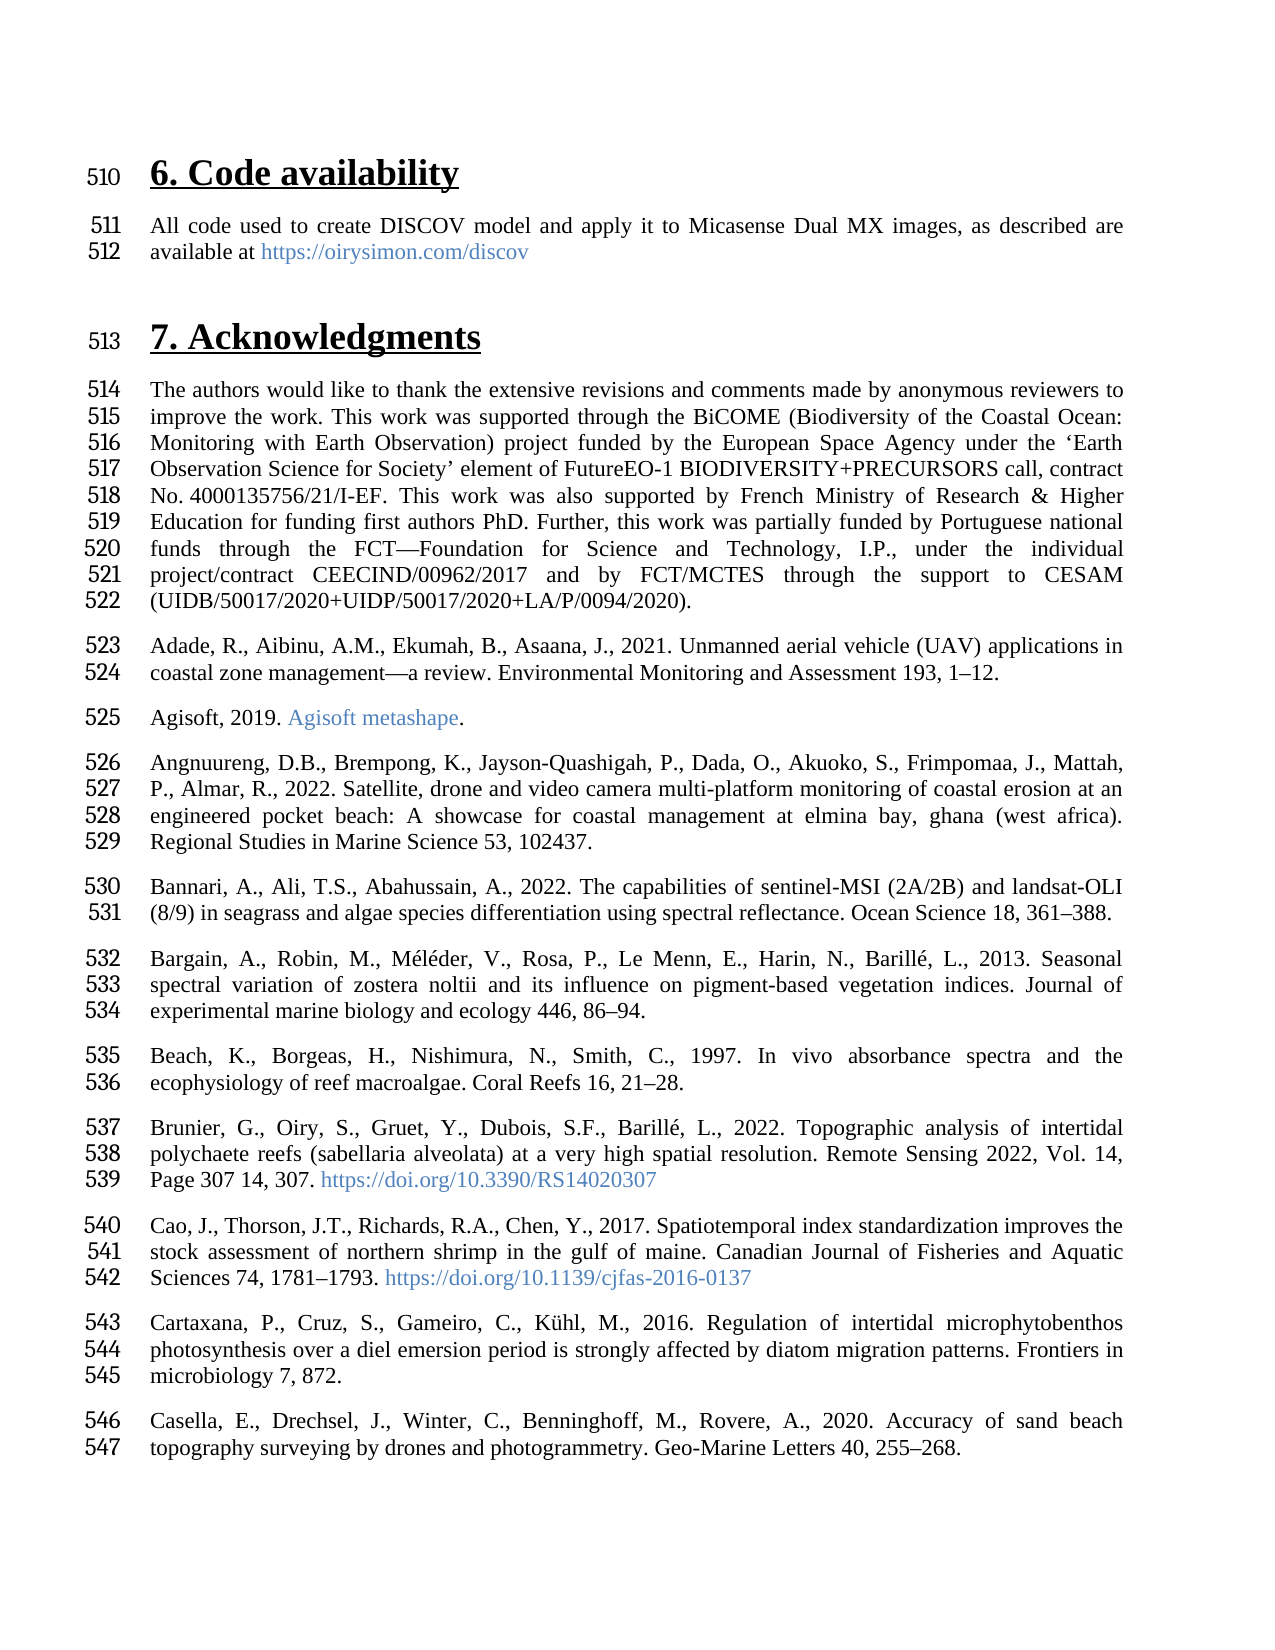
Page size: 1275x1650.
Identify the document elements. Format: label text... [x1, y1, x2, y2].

text Brunier, G., Oiry, S., Gruet, Y., Dubois, S.F., Barillé, L., 2022. Topographic analysis of intertidal polychaete reefs (sabellaria alveolata) at a very high spatial resolution. Remote Sensing 2022, Vol. 14, Page 307 14, 307. https://doi.org/10.3390/RS14020307 [150, 1114, 1125, 1193]
text Angnuureng, D.B., Brempong, K., Jayson-Quashigah, P., Dada, O., Akuoko, S., Frimpomaa, J., Mattah, P., Almar, R., 2022. Satellite, drone and video camera multi-platform monitoring of coastal erosion at an engineered pocket beach: A showcase for coastal management at elmina bay, ghana (west africa). Regional Studies in Marine Science 53, 102437. [150, 749, 1125, 854]
text Bannari, A., Ali, T.S., Abahussain, A., 2022. The capabilities of sentinel-MSI (2A/2B) and landsat-OLI (8/9) in seagrass and algae species differentiation using spectral reflectance. Ocean Science 18, 361–388. [150, 873, 1125, 926]
text Cao, J., Thorson, J.T., Richards, R.A., Chen, Y., 2017. Spatiotemporal index standardization improves the stock assessment of northern shrimp in the gulf of maine. Canadian Journal of Fisheries and Aquatic Sciences 74, 1781–1793. https://doi.org/10.1139/cjfas-2016-0137 [150, 1212, 1125, 1291]
text The authors would like to thank the extensive revisions and comments made by anonymous reviewers to improve the work. This work was supported through the BiCOME (Biodiversity of the Coastal Ocean: Monitoring with Earth Observation) project funded by the European Space Agency under the ‘Earth Observation Science for Society’ element of FutureEO-1 BIODIVERSITY+PRECURSORS call, contract No. 4000135756/21/I-EF. This work was also supported by French Ministry of Research & Higher Education for funding first authors PhD. Further, this work was partially funded by Portuguese national funds through the FCT—Foundation for Science and Technology, I.P., under the individual project/contract CEECIND/00962/2017 and by FCT/MCTES through the support to CESAM (UIDB/50017/2020+UIDP/50017/2020+LA/P/0094/2020). [150, 376, 1125, 614]
text Beach, K., Borgeas, H., Nishimura, N., Smith, C., 1997. In vivo absorbance spectra and the ecophysiology of reef macroalgae. Coral Reefs 16, 21–28. [150, 1042, 1125, 1095]
subtitle 7. Acknowledgments [150, 314, 1125, 358]
text Casella, E., Drechsel, J., Winter, C., Benninghoff, M., Rovere, A., 2020. Accuracy of sand beach topography surveying by drones and photogrammetry. Geo-Marine Letters 40, 255–268. [150, 1407, 1125, 1460]
text Agisoft, 2019. Agisoft metashape. [150, 704, 1125, 730]
text Adade, R., Aibinu, A.M., Ekumah, B., Asaana, J., 2021. Unmanned aerial vehicle (UAV) applications in coastal zone management—a review. Environmental Monitoring and Assessment 193, 1–12. [150, 632, 1125, 685]
text All code used to create DISCOV model and apply it to Micasense Dual MX images, as described are available at https://oirysimon.com/discov [150, 212, 1125, 264]
subtitle 6. Code availability [150, 150, 1125, 193]
text Cartaxana, P., Cruz, S., Gameiro, C., Kühl, M., 2016. Regulation of intertidal microphytobenthos photosynthesis over a diel emersion period is strongly affected by diatom migration patterns. Frontiers in microbiology 7, 872. [150, 1309, 1125, 1388]
text Bargain, A., Robin, M., Méléder, V., Rosa, P., Le Menn, E., Harin, N., Barillé, L., 2013. Seasonal spectral variation of zostera noltii and its influence on pigment-based vegetation indices. Journal of experimental marine biology and ecology 446, 86–94. [150, 944, 1125, 1024]
